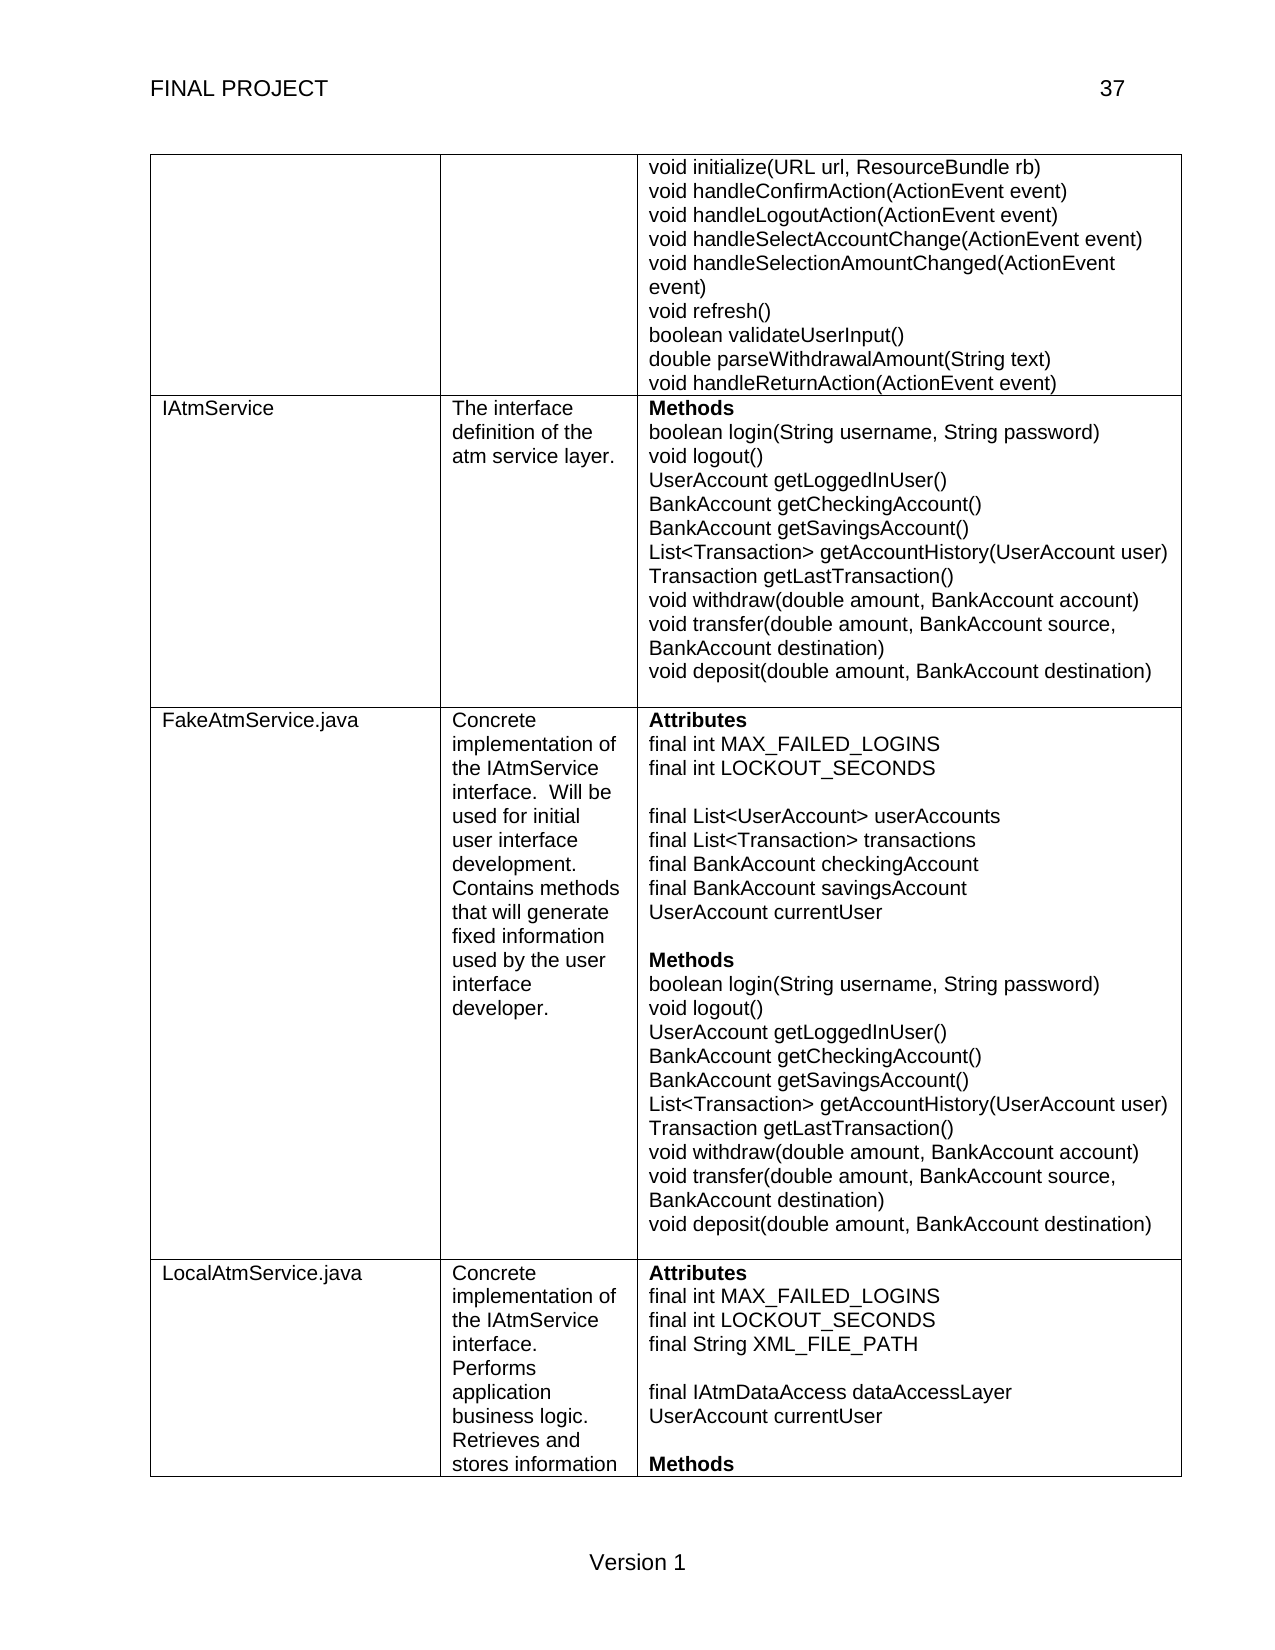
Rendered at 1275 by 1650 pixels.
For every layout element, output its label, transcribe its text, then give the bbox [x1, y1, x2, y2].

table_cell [151, 1260, 440, 1476]
table_cell The interface definition of the atm service layer. [441, 396, 637, 707]
table_cell FakeAtmService.java [151, 708, 440, 1259]
table_cell Methods boolean login(String username, String password) void logout() UserAccount getLoggedInUser() BankAccount getCheckingAccount() BankAccount getSavingsAccount() List<Transaction> getAccountHistory(UserAccount user) Transaction getLastTransaction() void withdraw(double amount, BankAccount account) void transfer(double amount, BankAccount source, BankAccount destination) void deposit(double amount, BankAccount destination) [638, 396, 1181, 707]
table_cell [441, 155, 637, 395]
table_cell IAtmService [151, 396, 440, 707]
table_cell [151, 155, 440, 395]
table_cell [441, 1260, 637, 1476]
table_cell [638, 1260, 1181, 1476]
table_cell Concrete implementation of the IAtmService interface. Will be used for initial user interface development. Contains methods that will generate fixed information used by the user interface developer. [441, 708, 637, 1259]
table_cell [638, 155, 1181, 395]
table_cell Attributes final int MAX_FAILED_LOGINS final int LOCKOUT_SECONDS final List<UserAccount> userAccounts final List<Transaction> transactions final BankAccount checkingAccount final BankAccount savingsAccount UserAccount currentUser Methods boolean login(String username, String password) void logout() UserAccount getLoggedInUser() BankAccount getCheckingAccount() BankAccount getSavingsAccount() List<Transaction> getAccountHistory(UserAccount user) Transaction getLastTransaction() void withdraw(double amount, BankAccount account) void transfer(double amount, BankAccount source, BankAccount destination) void deposit(double amount, BankAccount destination) [638, 708, 1181, 1259]
